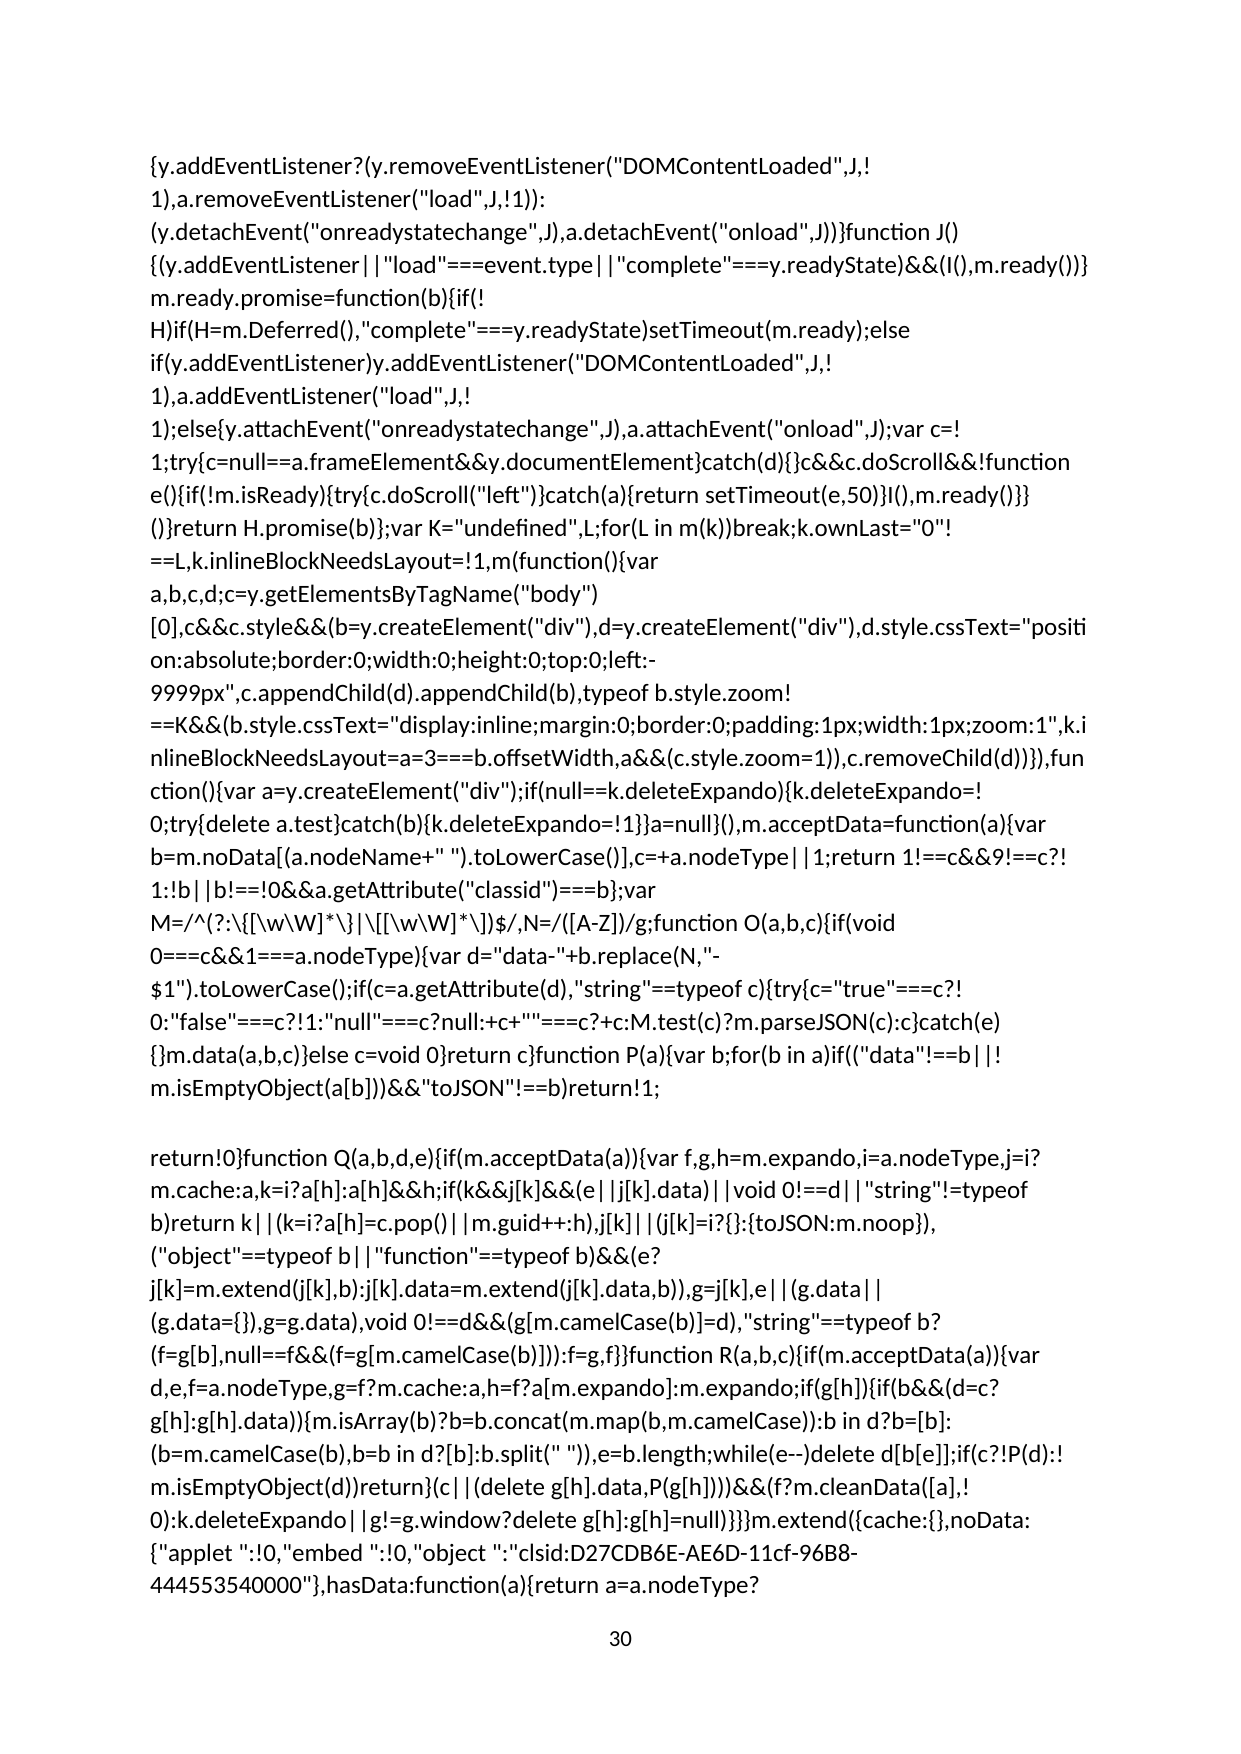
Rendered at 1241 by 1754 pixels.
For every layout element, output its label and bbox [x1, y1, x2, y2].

text [150, 150, 1090, 1102]
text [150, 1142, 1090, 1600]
